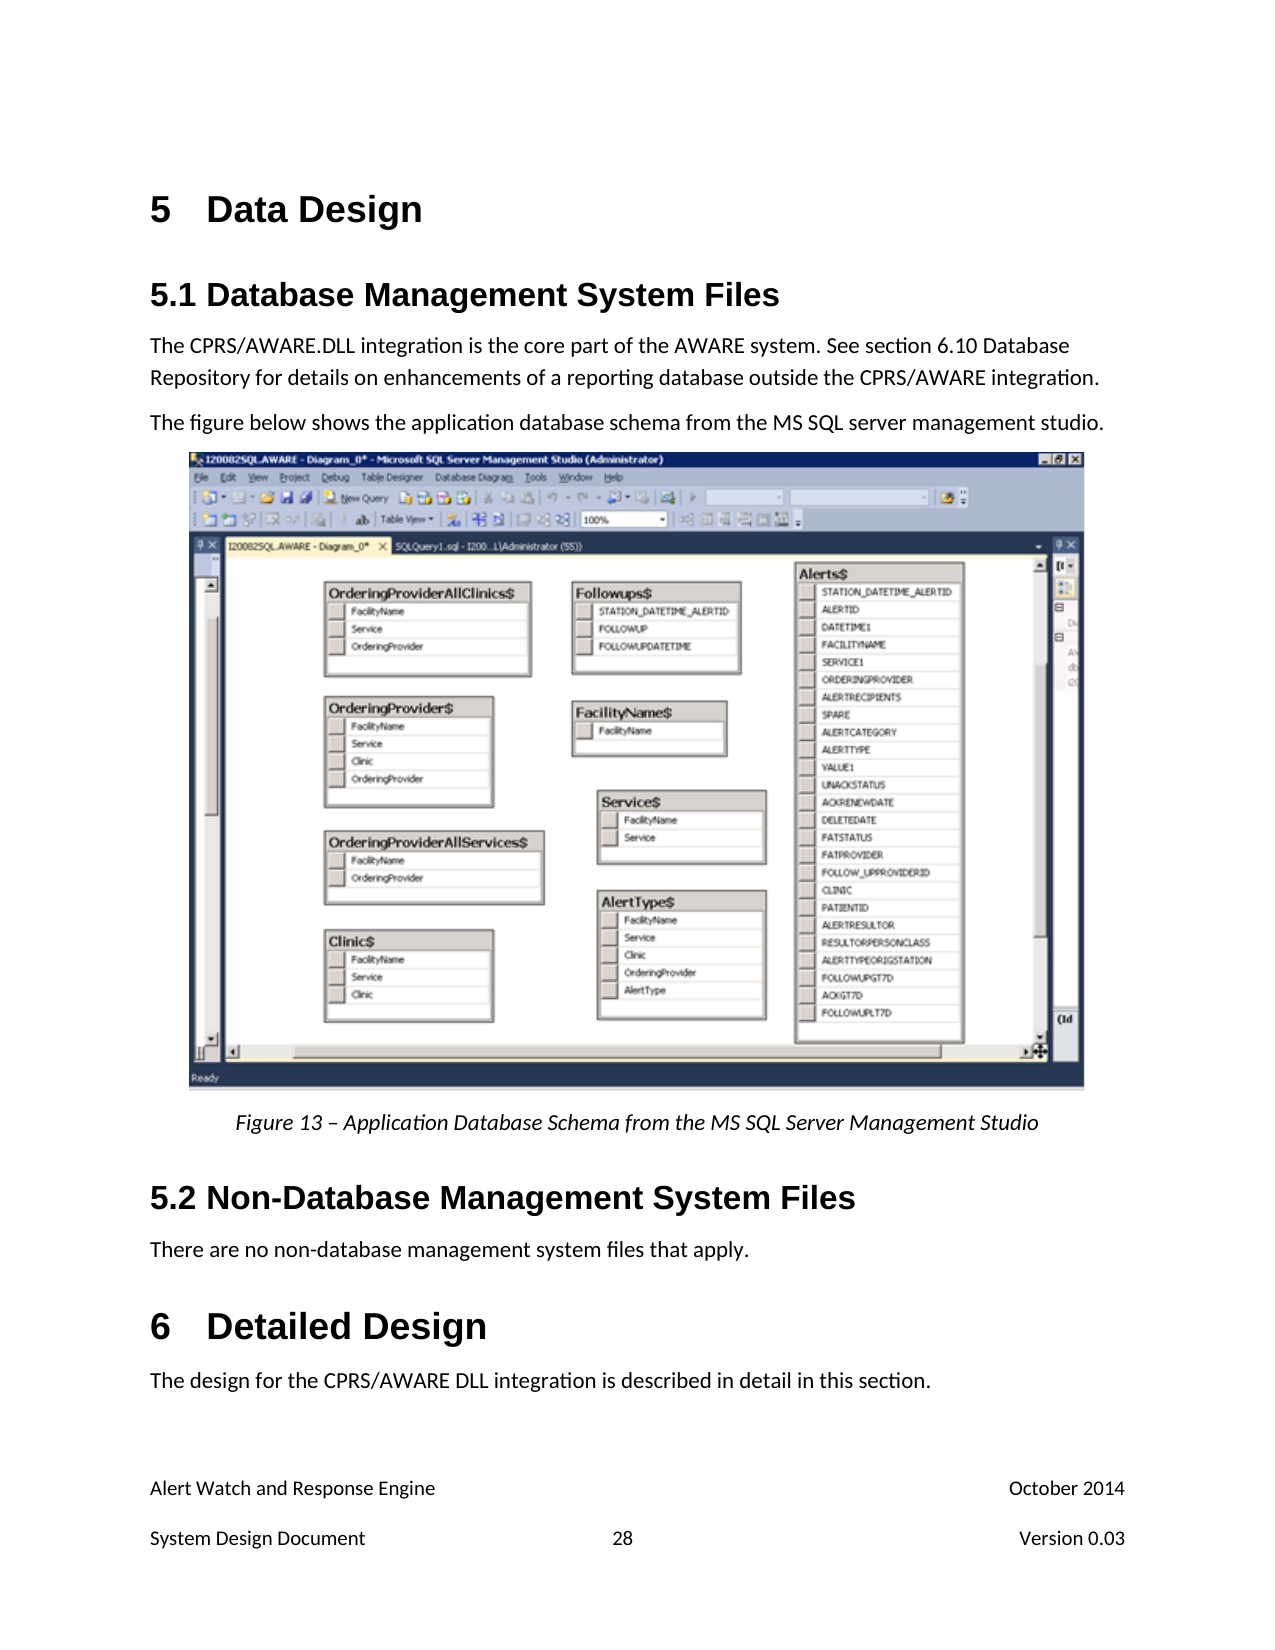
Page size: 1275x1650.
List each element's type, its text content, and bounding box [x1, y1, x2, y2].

picture [189, 452, 1086, 1092]
text The design for the CPRS/AWARE DLL integration is described in detail in this section. [150, 1367, 1125, 1395]
subtitle Detailed Design [150, 1304, 1125, 1348]
subtitle Non-Database Management System Files [150, 1178, 1125, 1217]
text The CPRS/AWARE.DLL integration is the core part of the AWARE system. See section 6.10 Database Repository for details on enhancements of a reporting database outside the CPRS/AWARE integration. [150, 331, 1125, 391]
text There are no non-database management system files that apply. [150, 1235, 1125, 1263]
subtitle Database Management System Files [150, 274, 1125, 313]
subtitle Data Design [150, 187, 1125, 231]
text The figure below shows the application database schema from the MS SQL server management studio. [150, 408, 1125, 436]
